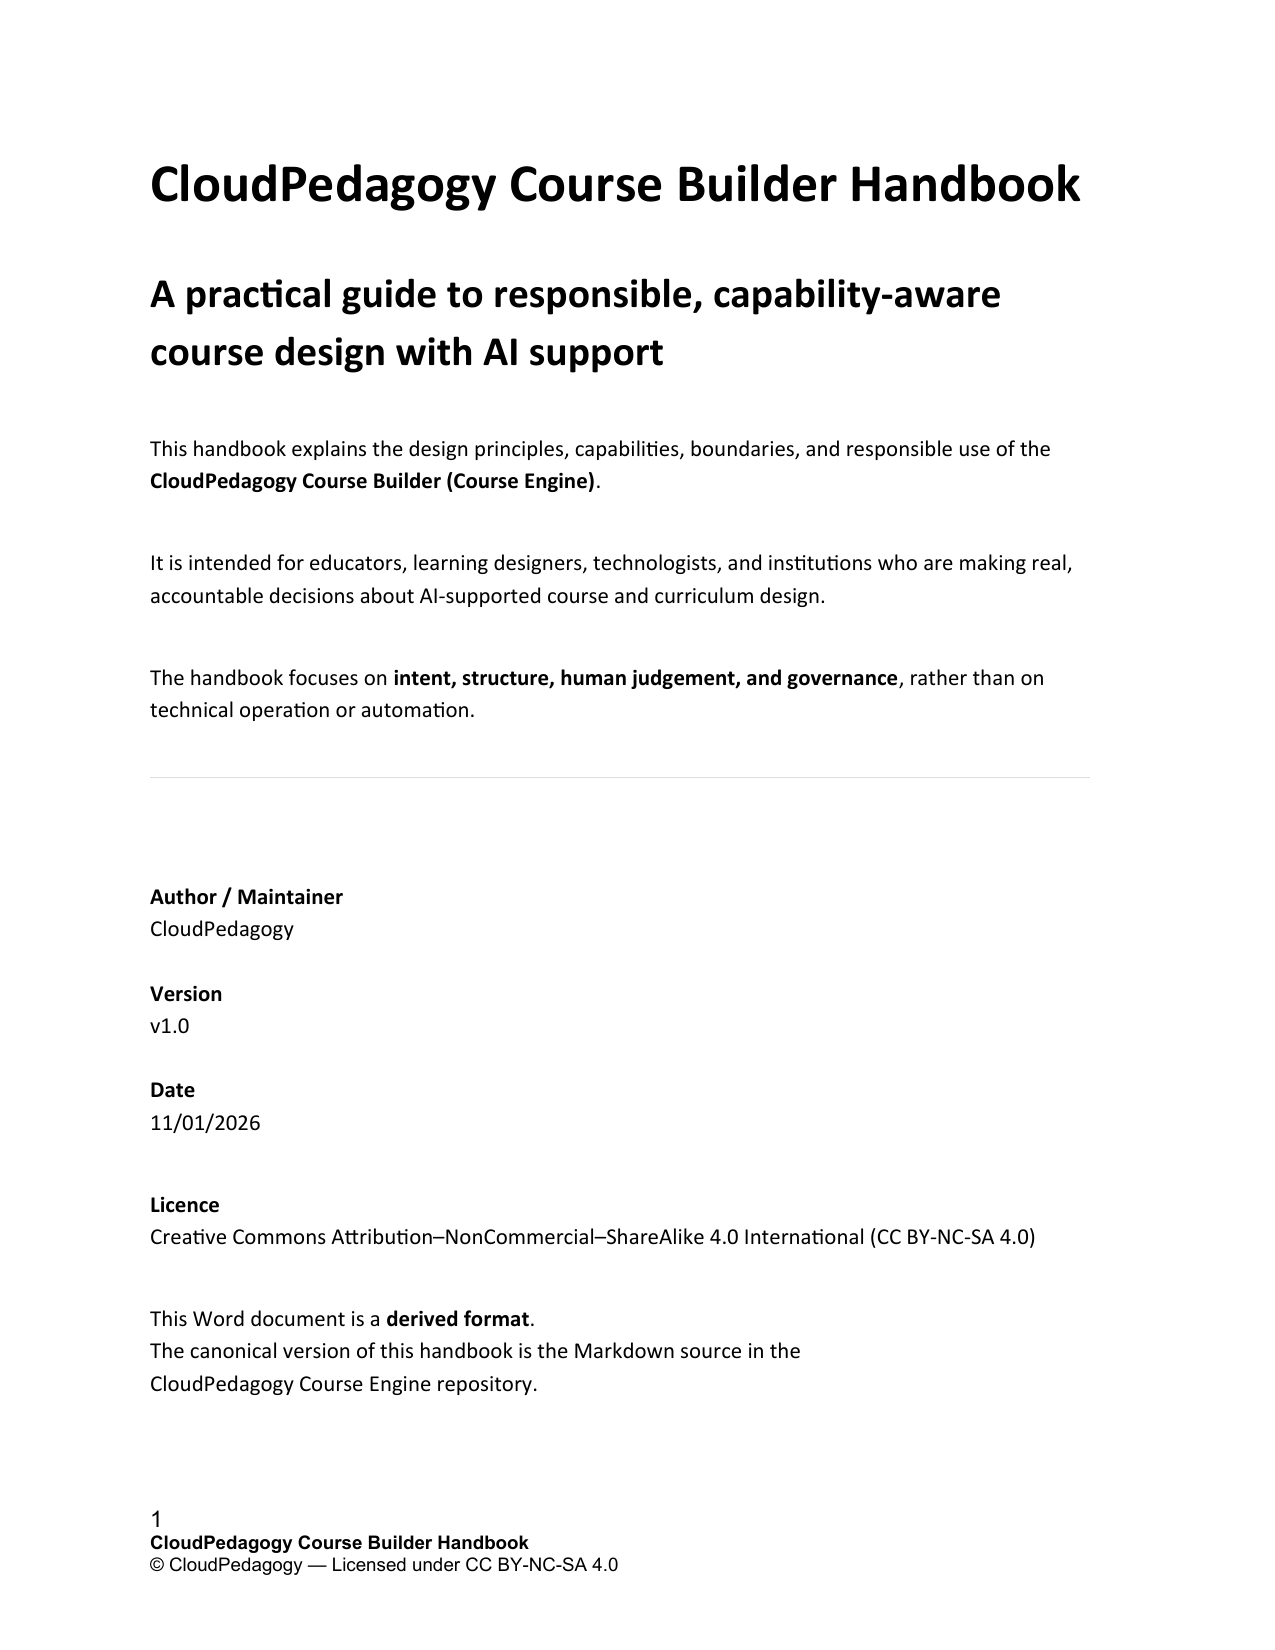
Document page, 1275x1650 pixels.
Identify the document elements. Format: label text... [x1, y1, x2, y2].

subtitle The handbook focuses on intent, structure, human judgement, and governance, rather than on technical operation or automation. [150, 663, 1125, 723]
subtitle Author / Maintainer CloudPedagogy Version v1.0 Date 11/01/2026 [150, 883, 1125, 1136]
subtitle Licence Creative Commons Attribution–NonCommercial–ShareAlike 4.0 International (CC BY-NC-SA 4.0) [150, 1190, 1125, 1251]
title CloudPedagogy Course Builder Handbook [150, 150, 1125, 216]
subtitle It is intended for educators, learning designers, technologists, and institutions who are making real, accountable decisions about AI-supported course and curriculum design. [150, 549, 1125, 609]
subtitle This Word document is a derived format. The canonical version of this handbook is the Markdown source in the CloudPedagogy Course Engine repository. [150, 1305, 1125, 1397]
subtitle A practical guide to responsible, capability-aware course design with AI support [150, 268, 1125, 377]
subtitle This handbook explains the design principles, capabilities, boundaries, and responsible use of the CloudPedagogy Course Builder (Course Engine). [150, 434, 1125, 495]
